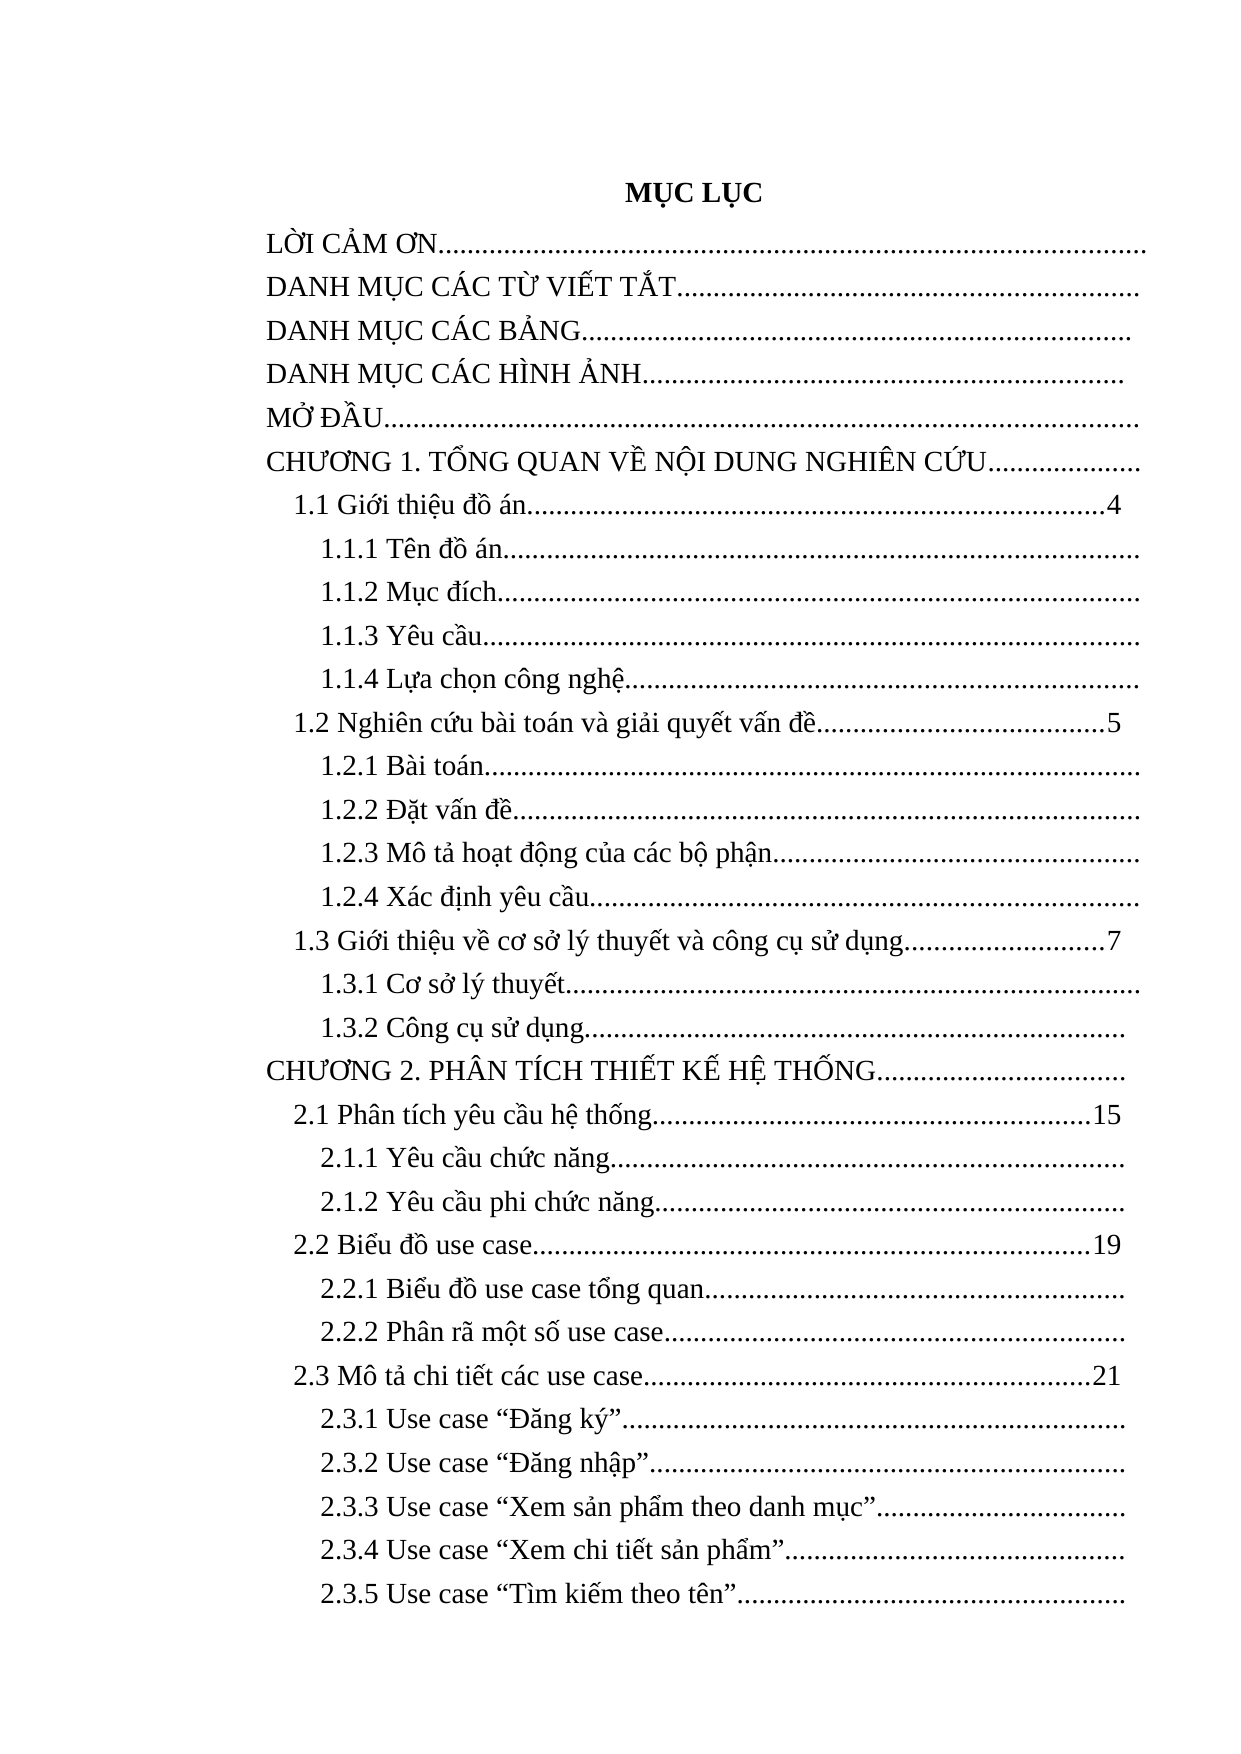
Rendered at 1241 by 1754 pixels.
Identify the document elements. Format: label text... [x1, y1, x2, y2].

text MỤC LỤC [207, 176, 1122, 209]
